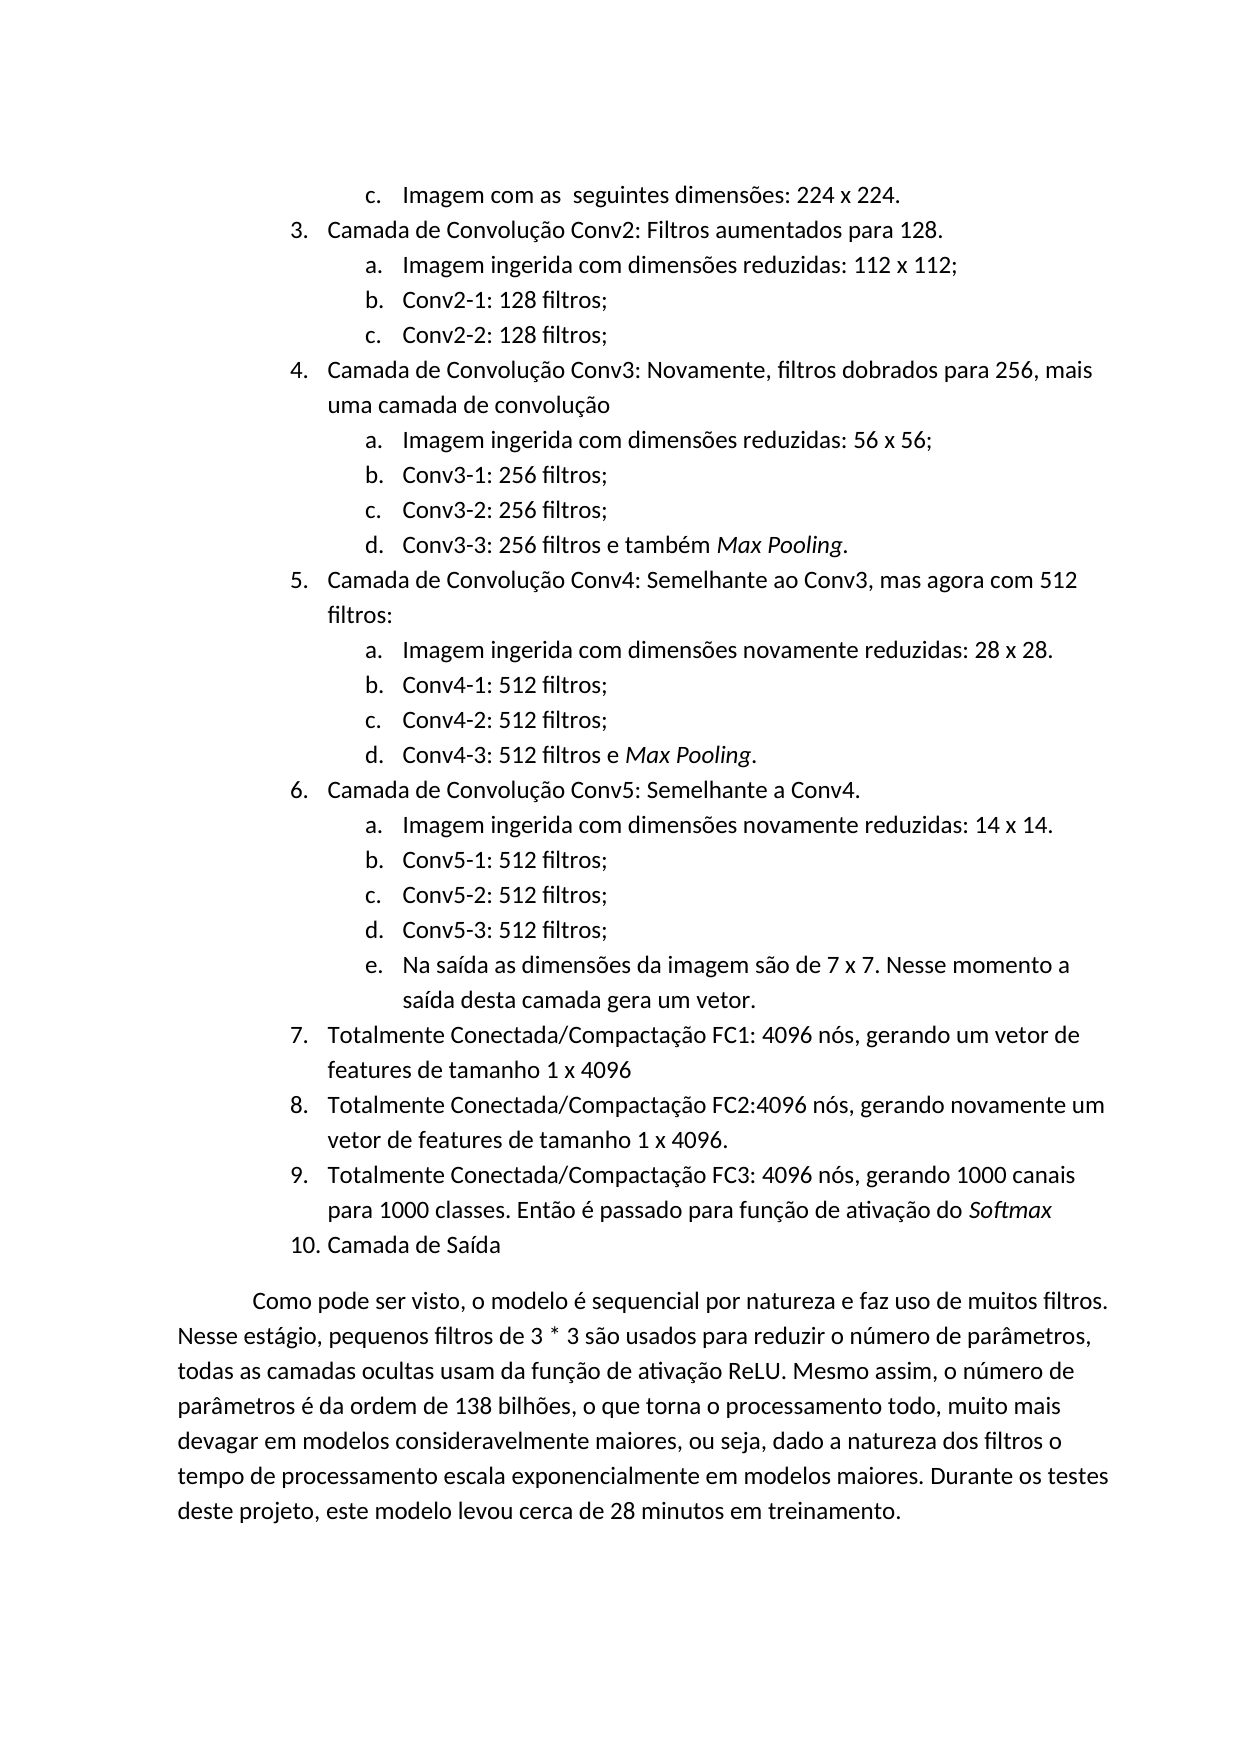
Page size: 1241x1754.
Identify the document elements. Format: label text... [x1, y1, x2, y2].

list Imagem com as seguintes dimensões: 224 x 224. [365, 179, 1122, 210]
list Conv5-2: 512 filtros; [365, 879, 1122, 910]
list Totalmente Conectada/Compactação FC1: 4096 nós, gerando um vetor de features de tamanho 1 x 4096 [290, 1019, 1122, 1085]
list Conv3-3: 256 filtros e também Max Pooling. [365, 529, 1122, 560]
list Conv2-2: 128 filtros; [365, 319, 1122, 350]
list Conv5-1: 512 filtros; [365, 844, 1122, 875]
list Imagem ingerida com dimensões reduzidas: 56 x 56; [365, 424, 1122, 455]
list Camada de Convolução Conv4: Semelhante ao Conv3, mas agora com 512 filtros: [290, 564, 1122, 630]
list Conv4-1: 512 filtros; [365, 669, 1122, 700]
list Conv2-1: 128 filtros; [365, 284, 1122, 315]
list Conv4-2: 512 filtros; [365, 704, 1122, 735]
list Camada de Convolução Conv3: Novamente, filtros dobrados para 256, mais uma camada de convolução [290, 354, 1122, 420]
list Na saída as dimensões da imagem são de 7 x 7. Nesse momento a saída desta camada gera um vetor. [365, 949, 1122, 1015]
list Conv3-2: 256 filtros; [365, 494, 1122, 525]
list Camada de Convolução Conv5: Semelhante a Conv4. [290, 774, 1122, 805]
list Totalmente Conectada/Compactação FC2:4096 nós, gerando novamente um vetor de features de tamanho 1 x 4096. [290, 1089, 1122, 1155]
text Como pode ser visto, o modelo é sequencial por natureza e faz uso de muitos filtros. Nesse estágio, pequenos filtros de 3 * 3 são usados para reduzir o número de parâmetros, todas as camadas ocultas usam da função de ativação ReLU. Mesmo assim, o número de parâmetros é da ordem de 138 bilhões, o que torna o processamento todo, muito mais devagar em modelos consideravelmente maiores, ou seja, dado a natureza dos filtros o tempo de processamento escala exponencialmente em modelos maiores. Durante os testes deste projeto, este modelo levou cerca de 28 minutos em treinamento. [177, 1285, 1122, 1526]
list Conv5-3: 512 filtros; [365, 914, 1122, 945]
list Camada de Convolução Conv2: Filtros aumentados para 128. [290, 214, 1122, 245]
list Camada de Saída [290, 1229, 1122, 1260]
list Conv3-1: 256 filtros; [365, 459, 1122, 490]
list Totalmente Conectada/Compactação FC3: 4096 nós, gerando 1000 canais para 1000 classes. Então é passado para função de ativação do Softmax [290, 1159, 1122, 1225]
list Conv4-3: 512 filtros e Max Pooling. [365, 739, 1122, 770]
list Imagem ingerida com dimensões reduzidas: 112 x 112; [365, 249, 1122, 280]
list Imagem ingerida com dimensões novamente reduzidas: 14 x 14. [365, 809, 1122, 840]
list Imagem ingerida com dimensões novamente reduzidas: 28 x 28. [365, 634, 1122, 665]
